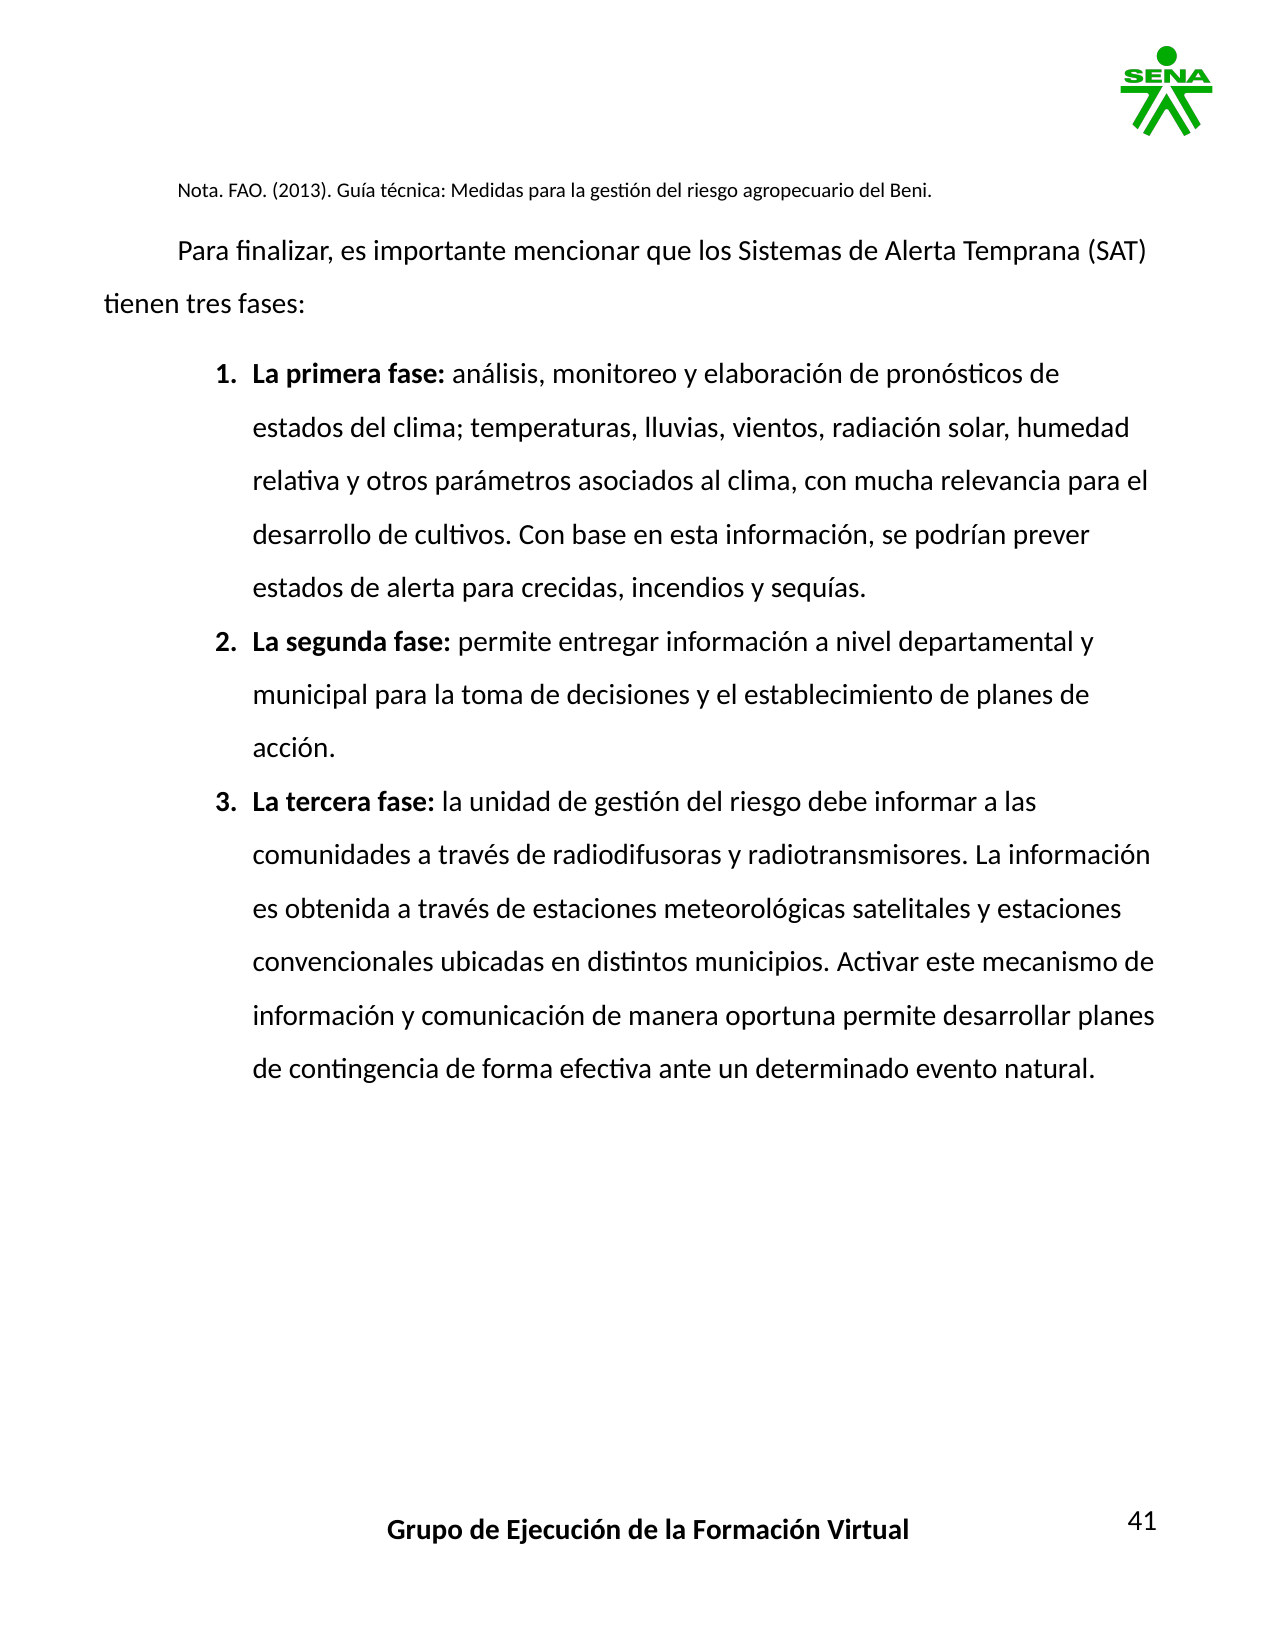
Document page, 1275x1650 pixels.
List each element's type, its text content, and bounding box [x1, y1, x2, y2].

text Para finalizar, es importante mencionar que los Sistemas de Alerta Temprana (SAT) tienen tres fases: [103, 232, 1157, 321]
list La segunda fase: permite entregar información a nivel departamental y municipal para la toma de decisiones y el establecimiento de planes de acción. [215, 623, 1157, 765]
list La tercera fase: la unidad de gestión del riesgo debe informar a las comunidades a través de radiodifusoras y radiotransmisores. La información es obtenida a través de estaciones meteorológicas satelitales y estaciones convencionales ubicadas en distintos municipios. Activar este mecanismo de información y comunicación de manera oportuna permite desarrollar planes de contingencia de forma efectiva ante un determinado evento natural. [215, 783, 1157, 1086]
list La primera fase: análisis, monitoreo y elaboración de pronósticos de estados del clima; temperaturas, lluvias, vientos, radiación solar, humedad relativa y otros parámetros asociados al clima, con mucha relevancia para el desarrollo de cultivos. Con base en esta información, se podrían prever estados de alerta para crecidas, incendios y sequías. [215, 356, 1157, 605]
text Nota. FAO. (2013). Guía técnica: Medidas para la gestión del riesgo agropecuario del Beni. [103, 177, 1157, 203]
picture [1120, 46, 1213, 136]
